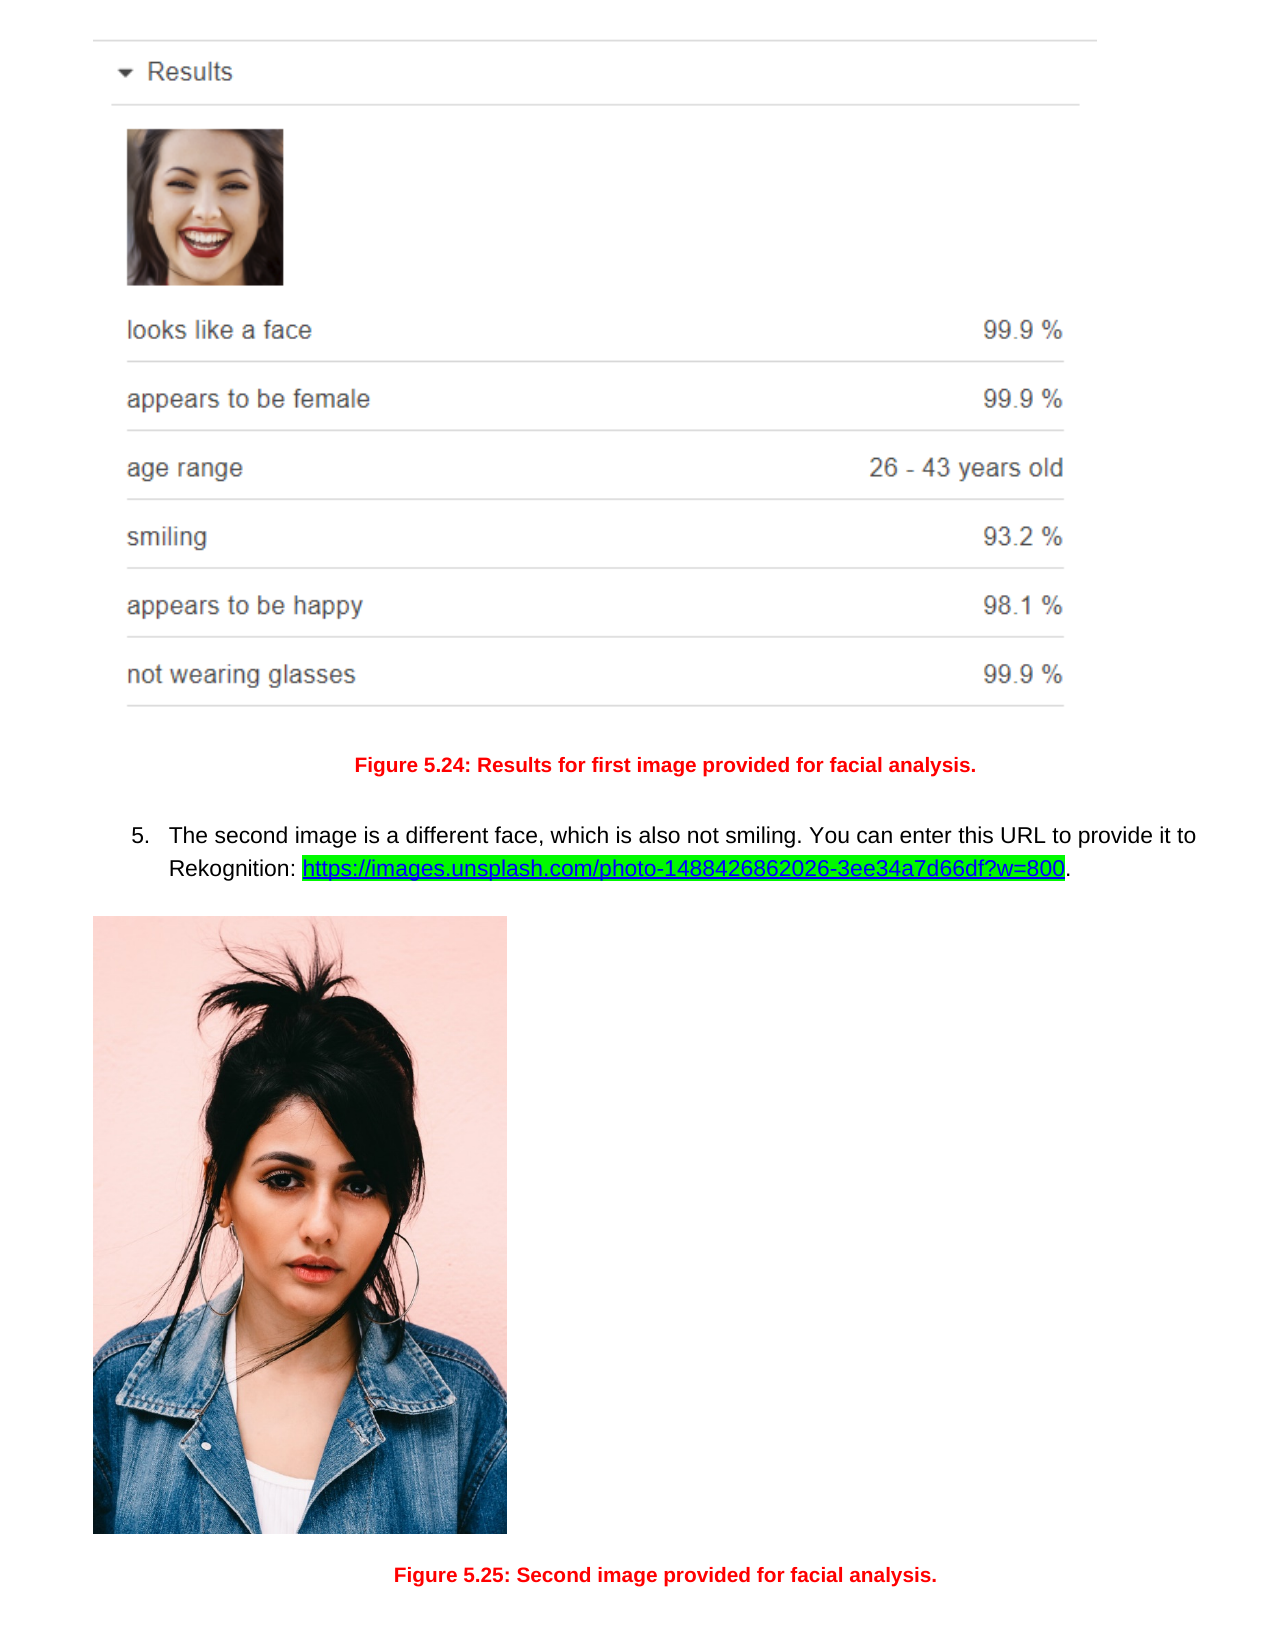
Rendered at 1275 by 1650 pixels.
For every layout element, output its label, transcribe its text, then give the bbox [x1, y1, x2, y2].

picture [93, 916, 507, 1534]
text Figure 5.25: Second image provided for facial analysis. [94, 1563, 1237, 1587]
text The second image is a different face, which is also not smiling. You can enter this URL to provide it to Rekognition: https://images.unsplash.com/photo-1488426862026-3ee34a7d66df?w=800. [131, 822, 1237, 881]
picture [93, 37, 1097, 724]
text Figure 5.24: Results for first image provided for facial analysis. [94, 752, 1237, 776]
